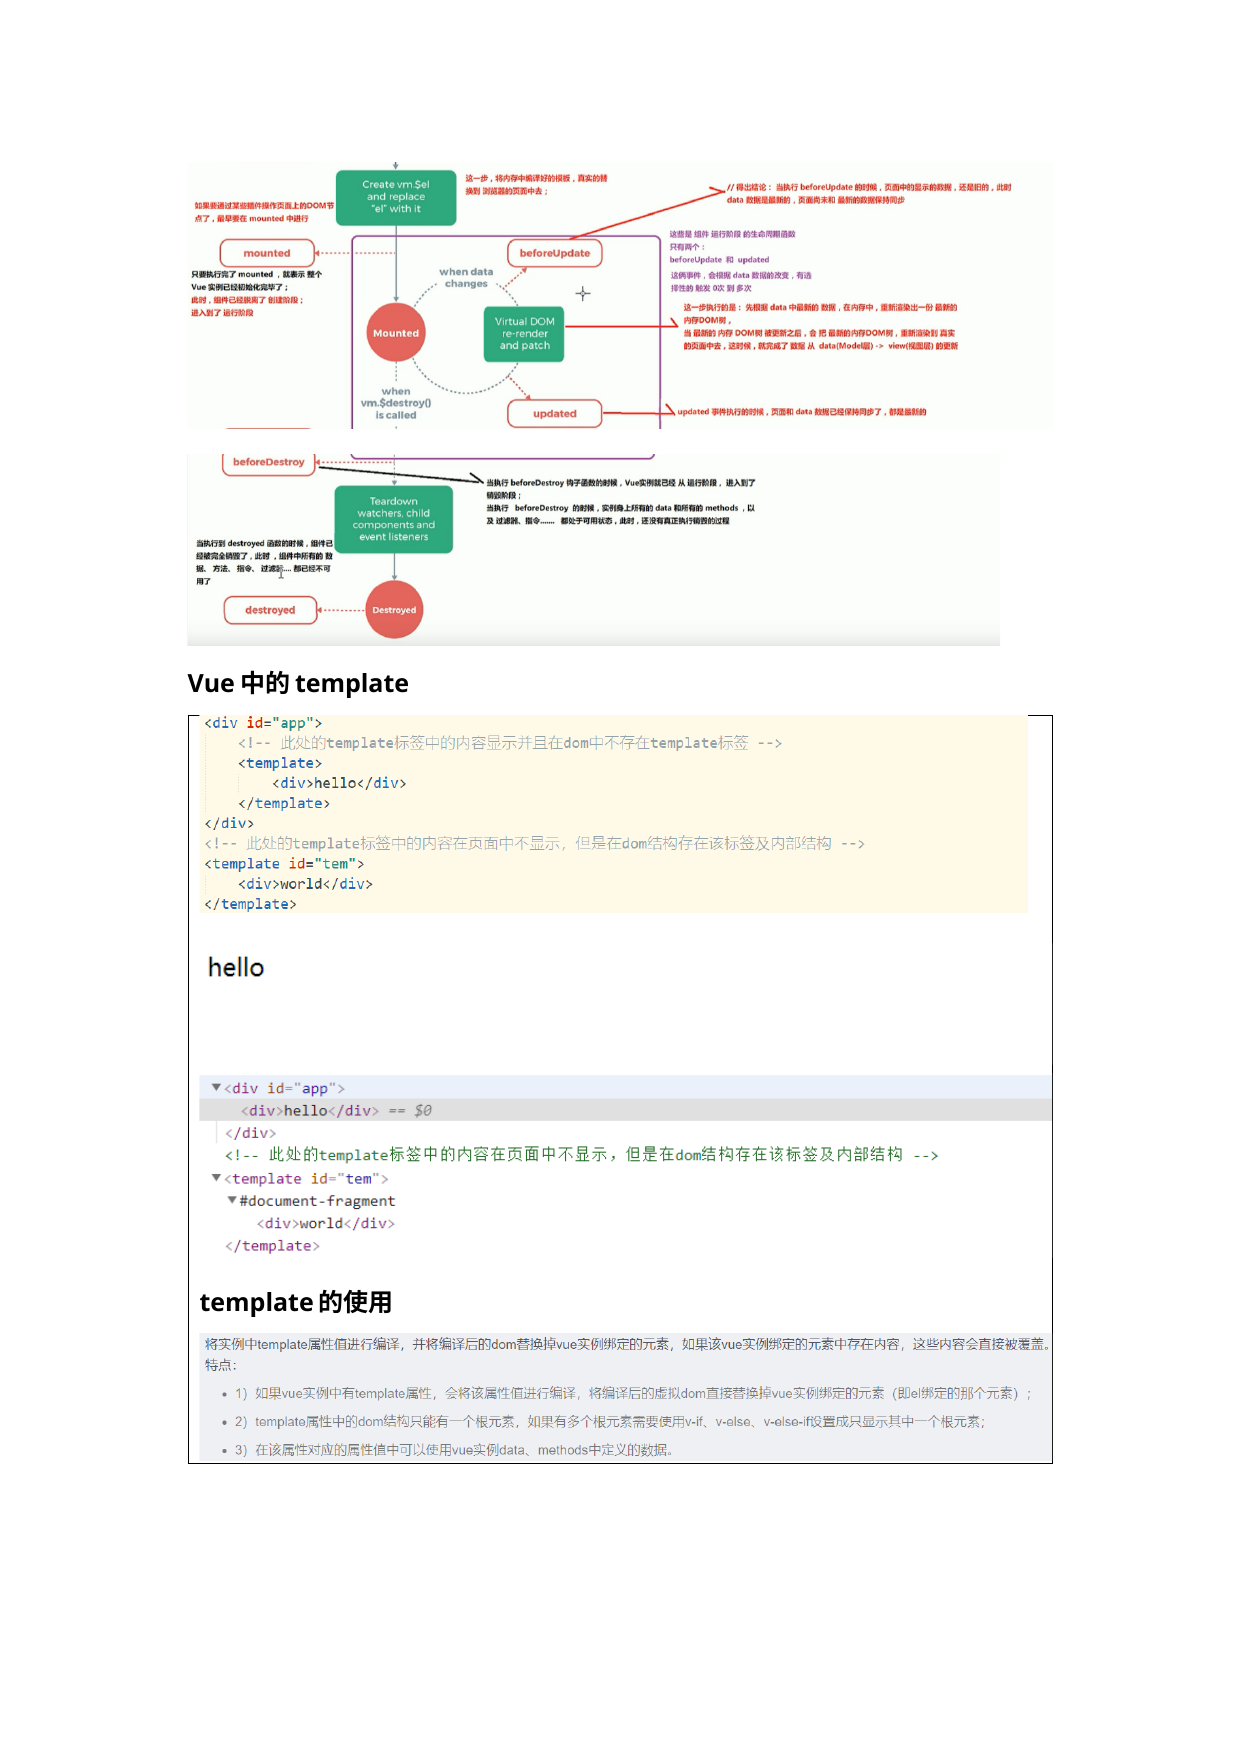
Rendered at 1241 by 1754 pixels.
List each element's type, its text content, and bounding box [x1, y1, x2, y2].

picture [187, 454, 1001, 646]
picture [187, 162, 1053, 429]
text Vue中的template [187, 649, 1053, 714]
table_header template的使用 [189, 716, 1052, 1463]
